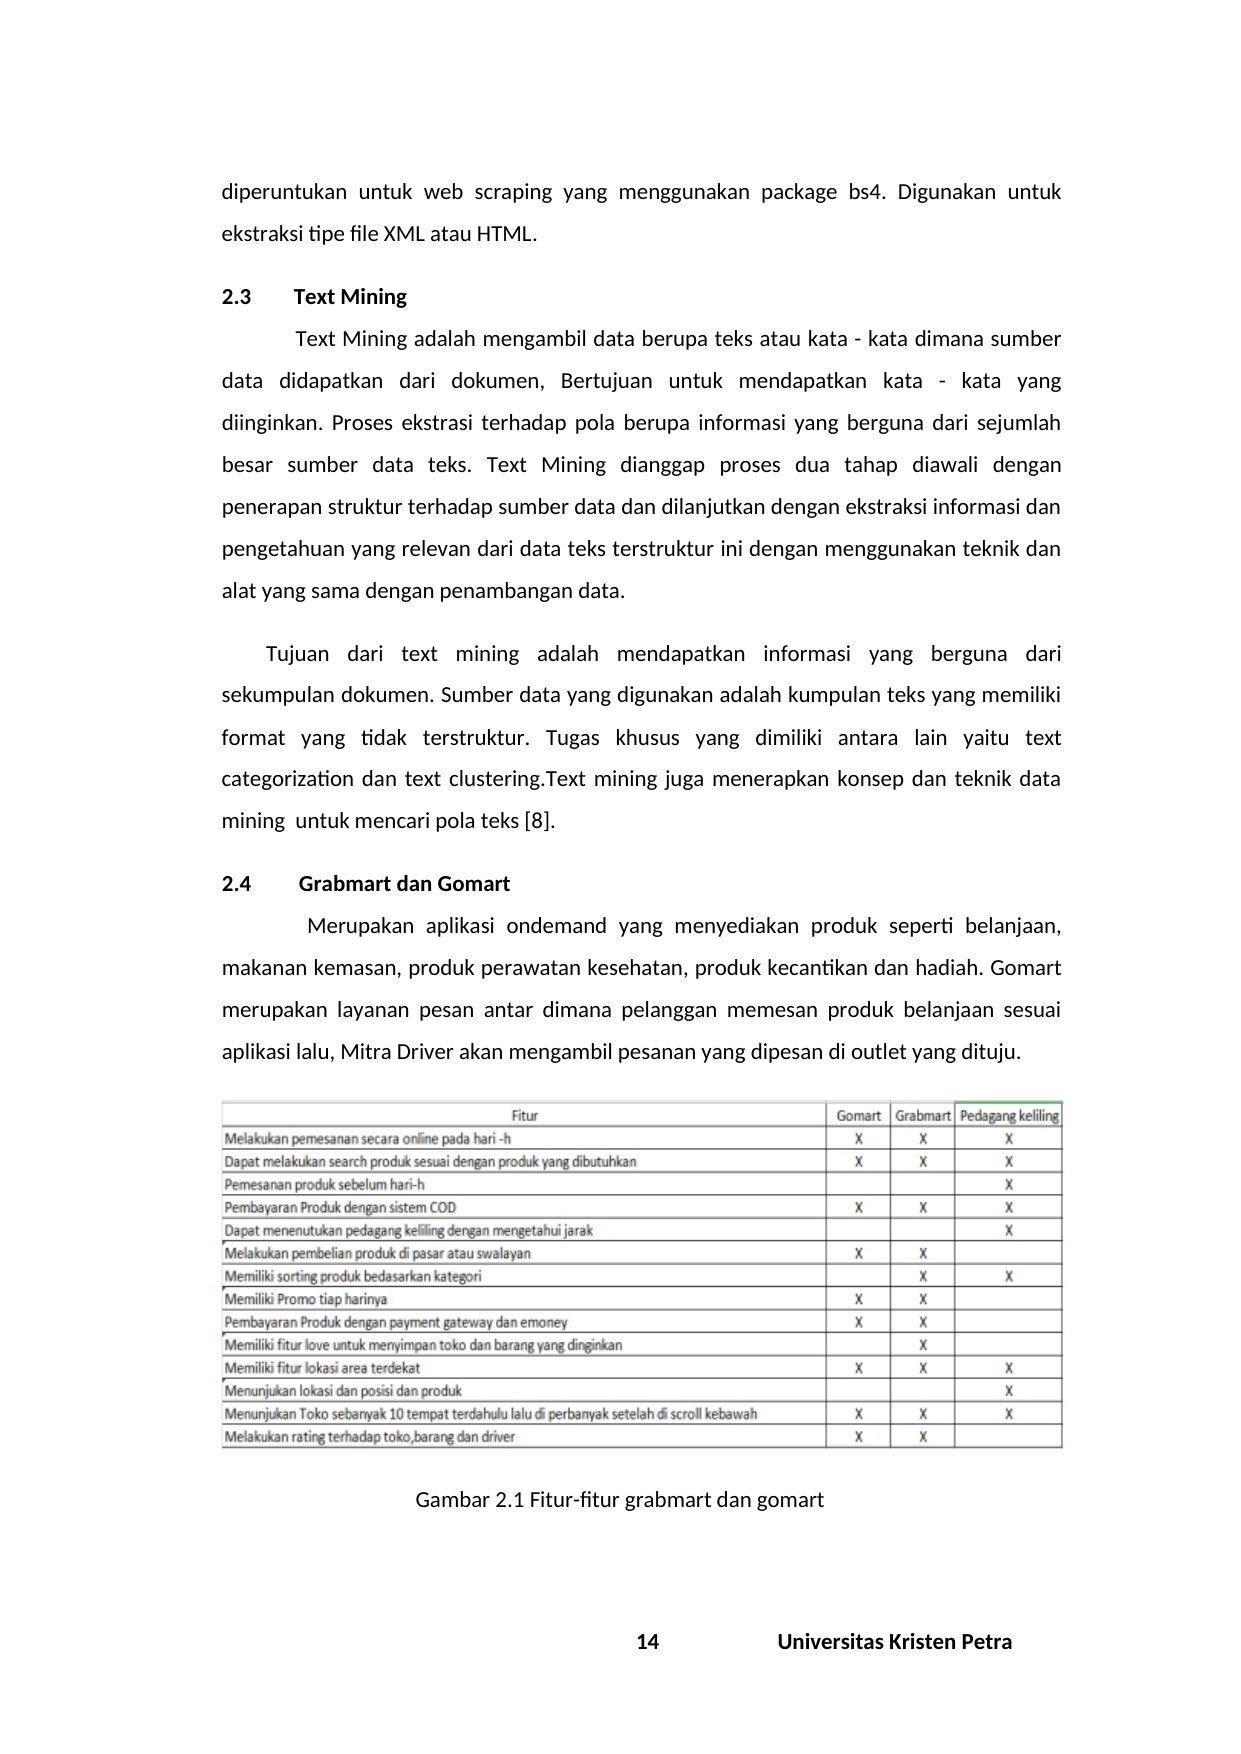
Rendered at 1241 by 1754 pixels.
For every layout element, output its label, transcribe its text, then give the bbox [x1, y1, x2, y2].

subtitle Text Mining [222, 282, 1063, 310]
text Tujuan dari text mining adalah mendapatkan informasi yang berguna dari sekumpulan dokumen. Sumber data yang digunakan adalah kumpulan teks yang memiliki format yang tidak terstruktur. Tugas khusus yang dimiliki antara lain yaitu text categorization dan text clustering.Text mining juga menerapkan konsep dan teknik data mining untuk mencari pola teks [8]. [221, 639, 1063, 834]
text Text Mining adalah mengambil data berupa teks atau kata - kata dimana sumber data didapatkan dari dokumen, Bertujuan untuk mendapatkan kata - kata yang diinginkan. Proses ekstrasi terhadap pola berupa informasi yang berguna dari sejumlah besar sumber data teks. Text Mining dianggap proses dua tahap diawali dengan penerapan struktur terhadap sumber data dan dilanjutkan dengan ekstraksi informasi dan pengetahuan yang relevan dari data teks terstruktur ini dengan menggunakan teknik dan alat yang sama dengan penambangan data. [222, 324, 1063, 604]
subtitle Grabmart dan Gomart [222, 869, 1063, 897]
picture [221, 1100, 1066, 1451]
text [221, 177, 1063, 247]
text Merupakan aplikasi ondemand yang menyediakan produk seperti belanjaan, makanan kemasan, produk perawatan kesehatan, produk kecantikan dan hadiah. Gomart merupakan layanan pesan antar dimana pelanggan memesan produk belanjaan sesuai aplikasi lalu, Mitra Driver akan mengambil pesanan yang dipesan di outlet yang dituju. [222, 911, 1063, 1065]
